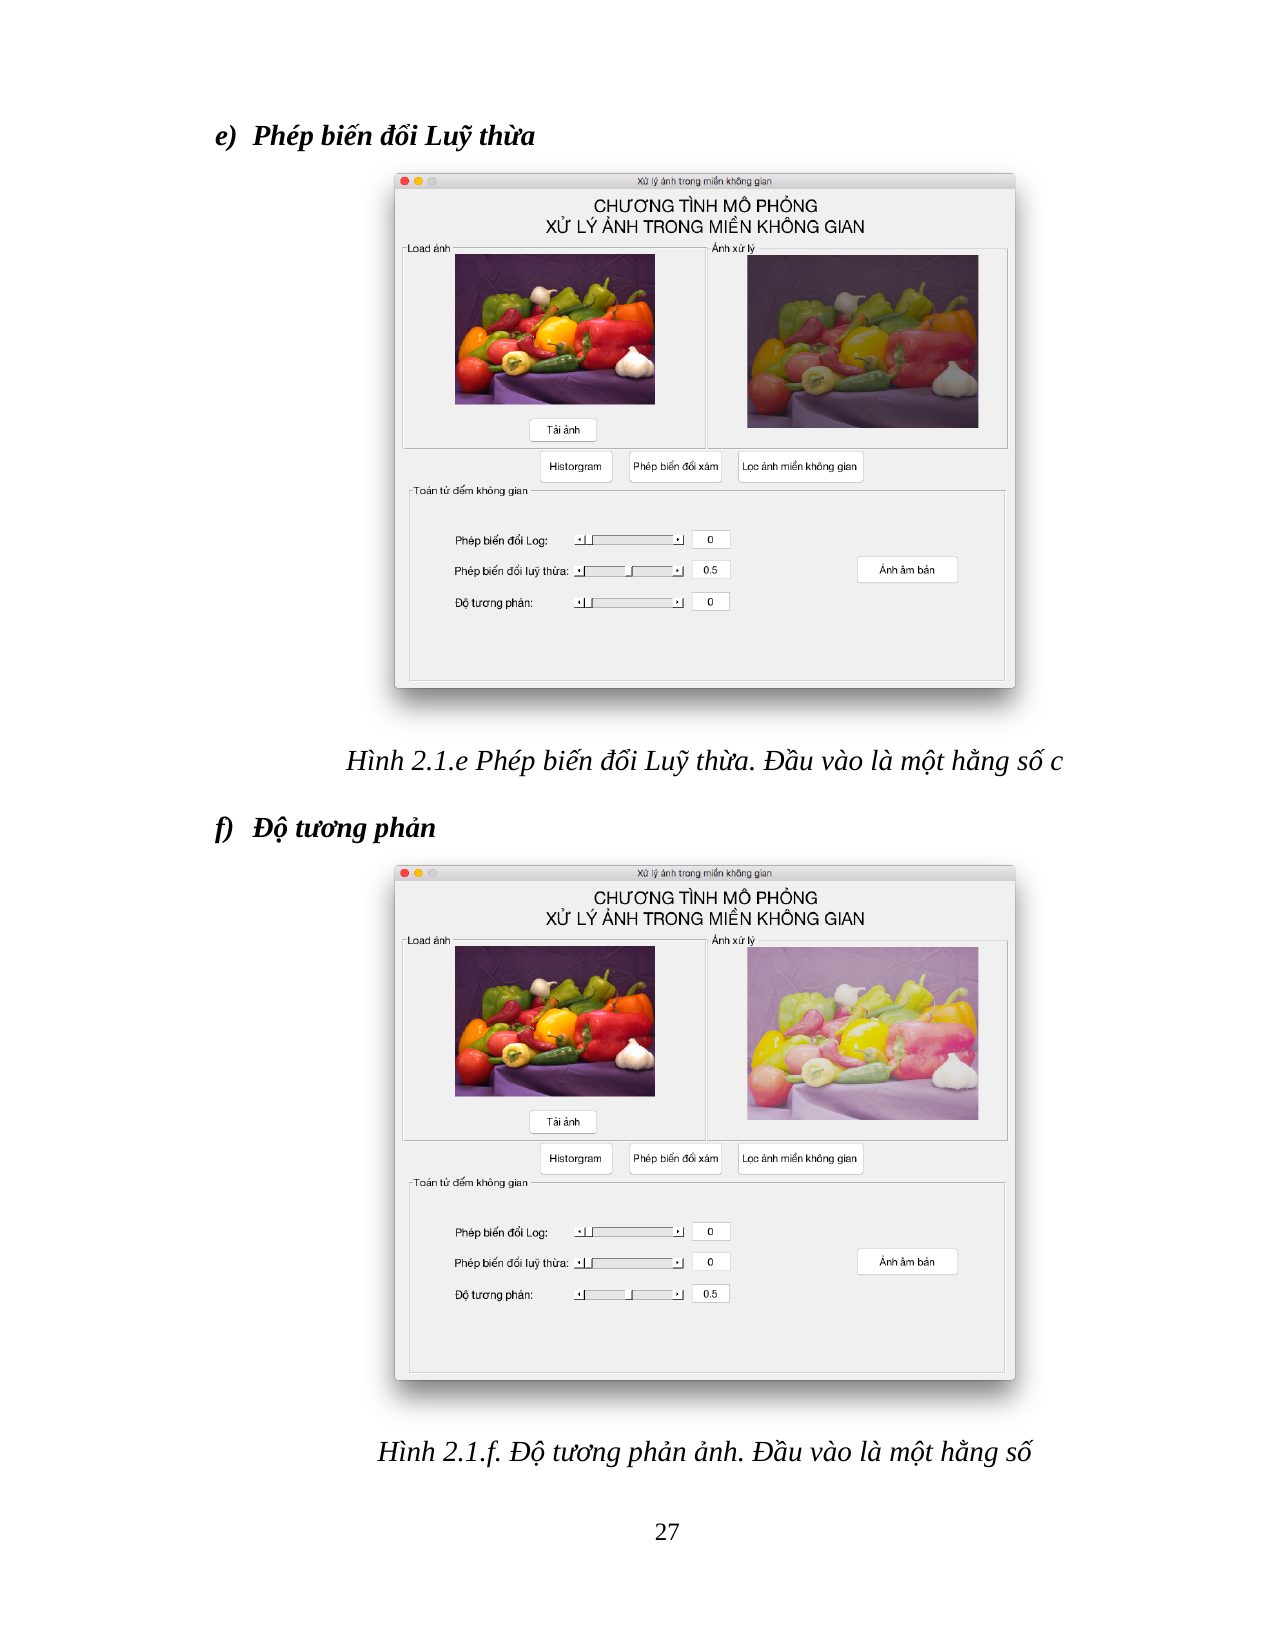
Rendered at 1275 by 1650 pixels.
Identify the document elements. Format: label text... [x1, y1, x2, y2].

picture [356, 151, 1053, 743]
list Phép biến đổi Luỹ thừa [215, 118, 1157, 152]
picture [356, 843, 1053, 1435]
list Hình 2.1.e Phép biến đổi Luỹ thừa. Đầu vào là một hằng số c [252, 743, 1157, 776]
list Hình 2.1.f. Độ tương phản ảnh. Đầu vào là một hằng số [252, 1434, 1157, 1468]
list Độ tương phản [215, 810, 1157, 843]
